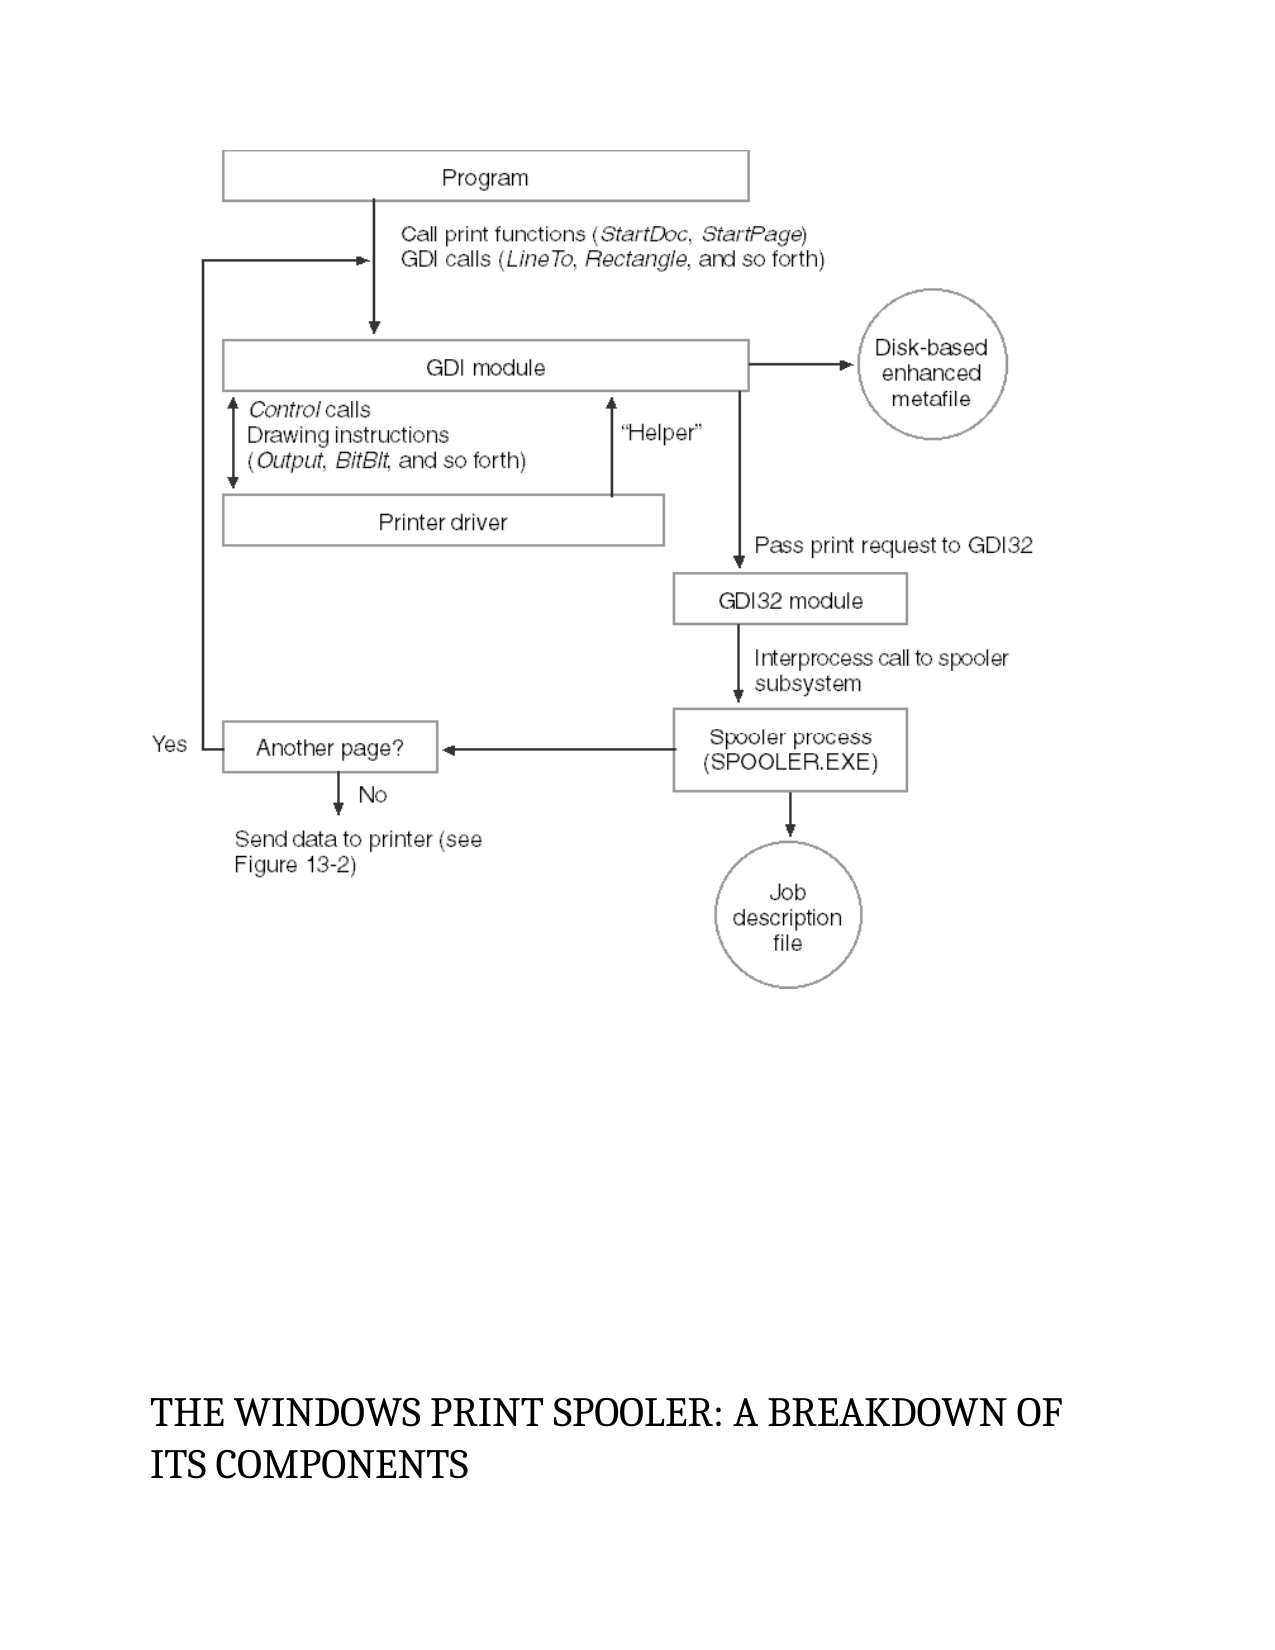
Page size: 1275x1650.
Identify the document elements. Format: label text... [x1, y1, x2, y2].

text THE WINDOWS PRINT SPOOLER: A BREAKDOWN OF ITS COMPONENTS [150, 1389, 1125, 1489]
picture [150, 150, 1125, 989]
